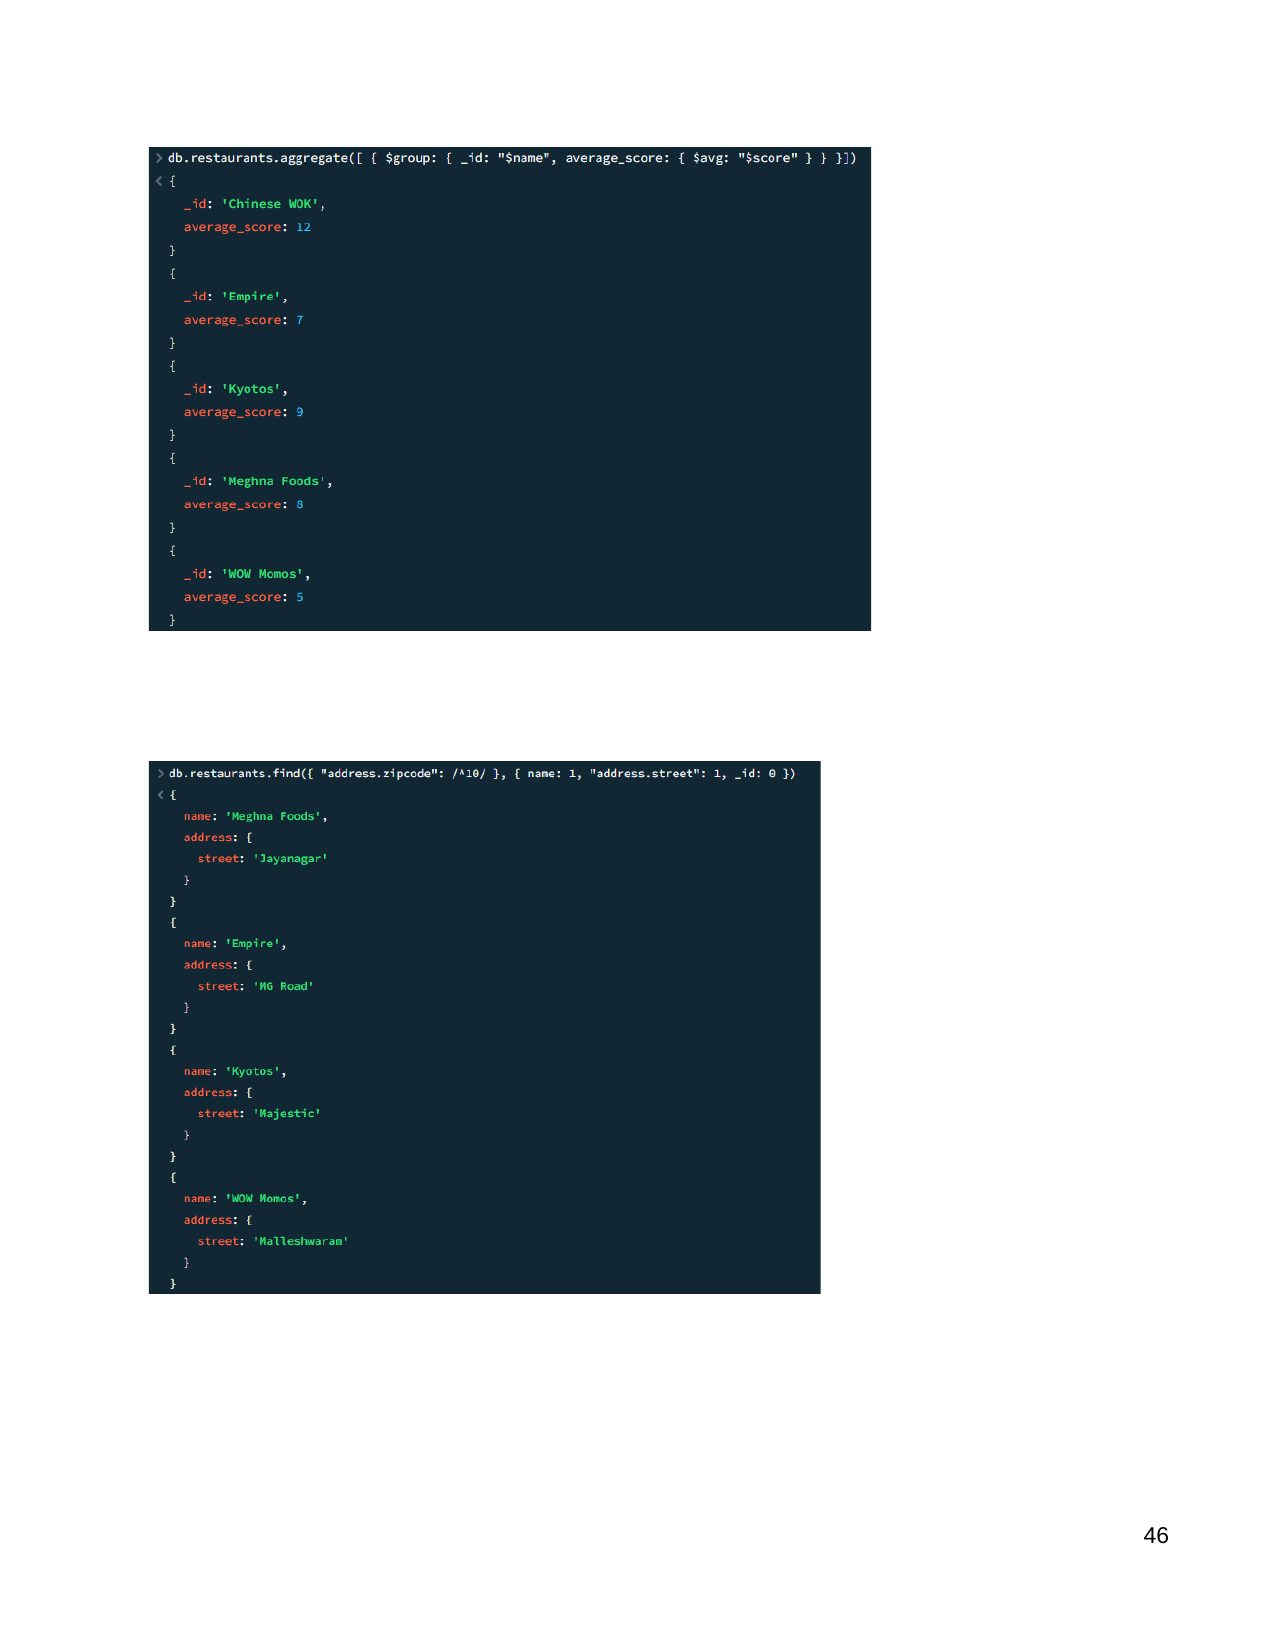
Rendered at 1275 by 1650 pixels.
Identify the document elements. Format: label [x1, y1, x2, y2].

picture [148, 761, 821, 1294]
picture [148, 147, 872, 631]
